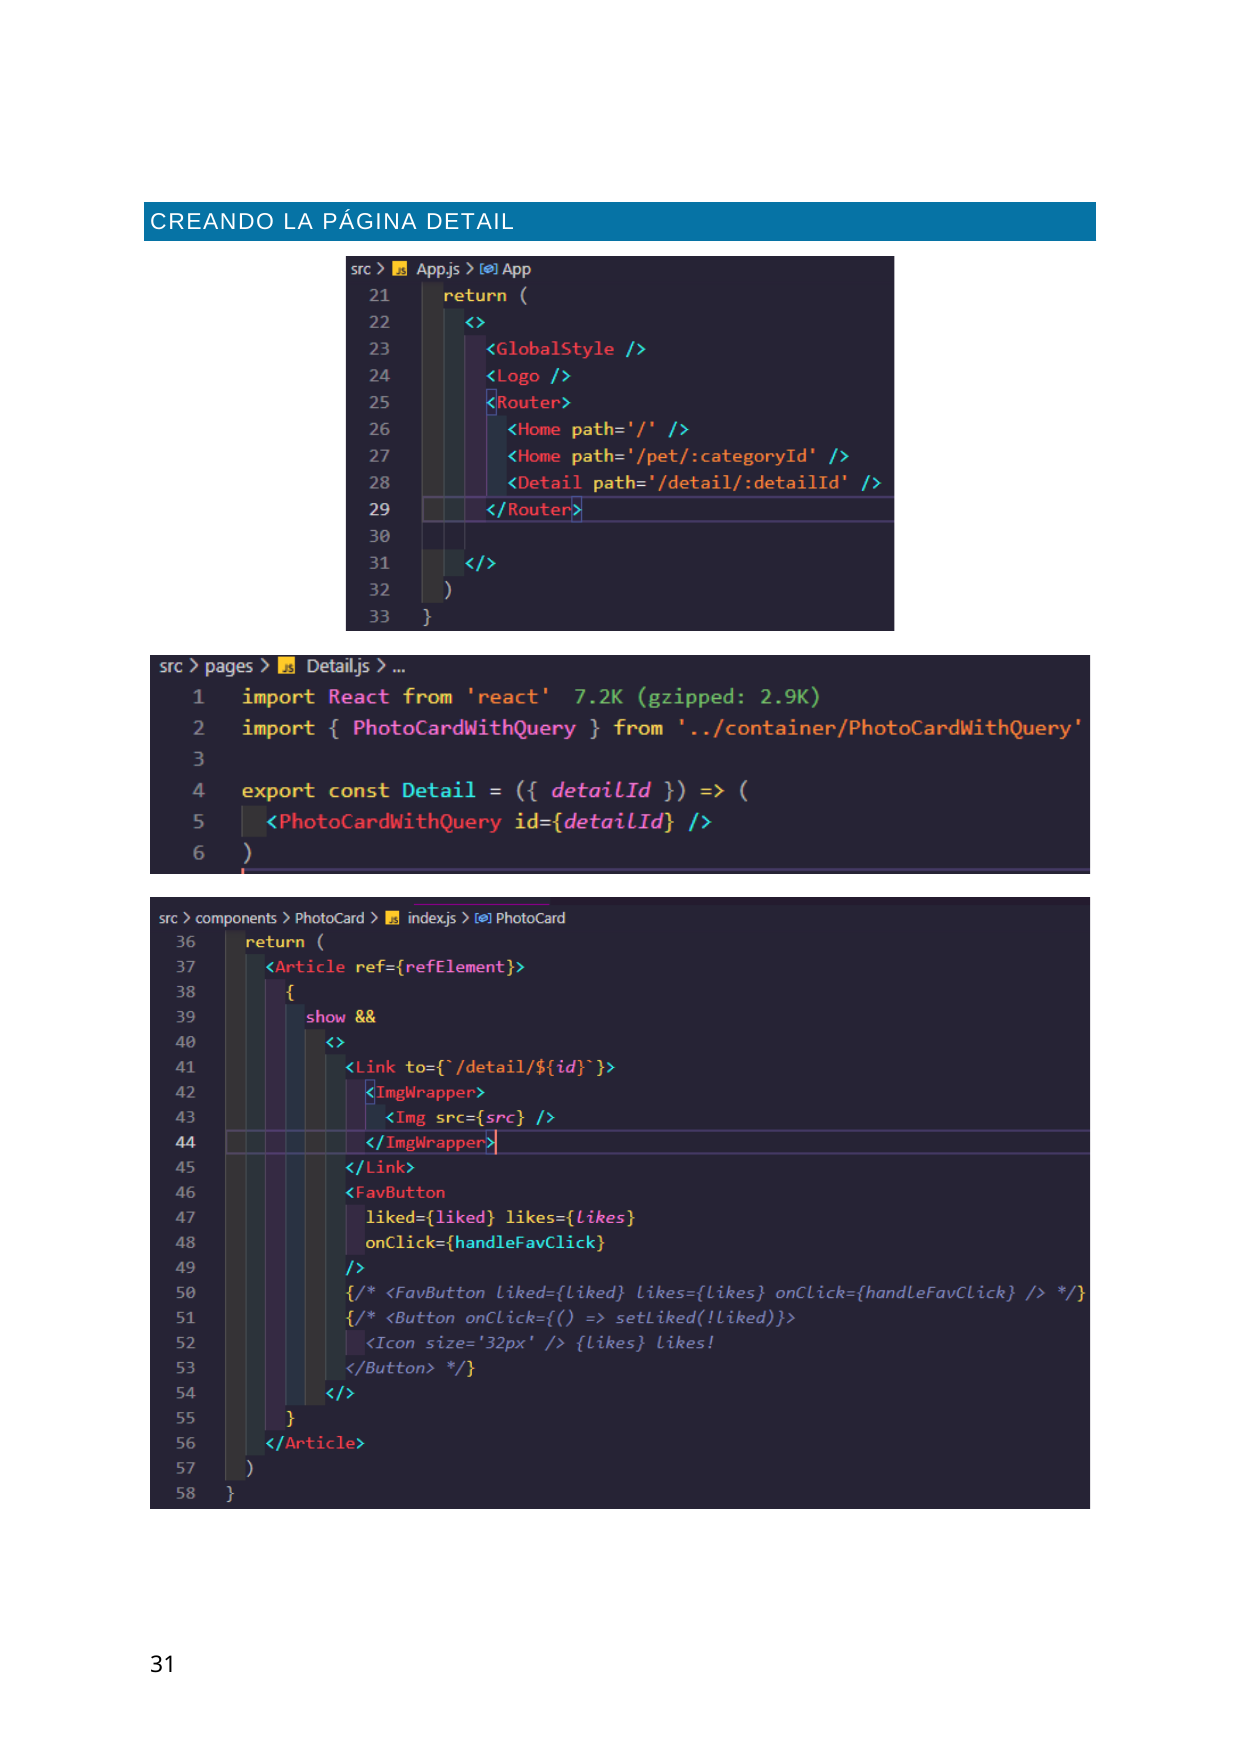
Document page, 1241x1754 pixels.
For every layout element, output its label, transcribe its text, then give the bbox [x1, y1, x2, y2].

picture [150, 897, 1091, 1509]
subtitle Creando la página Detail [150, 208, 1090, 235]
picture [345, 256, 895, 631]
picture [150, 655, 1091, 874]
